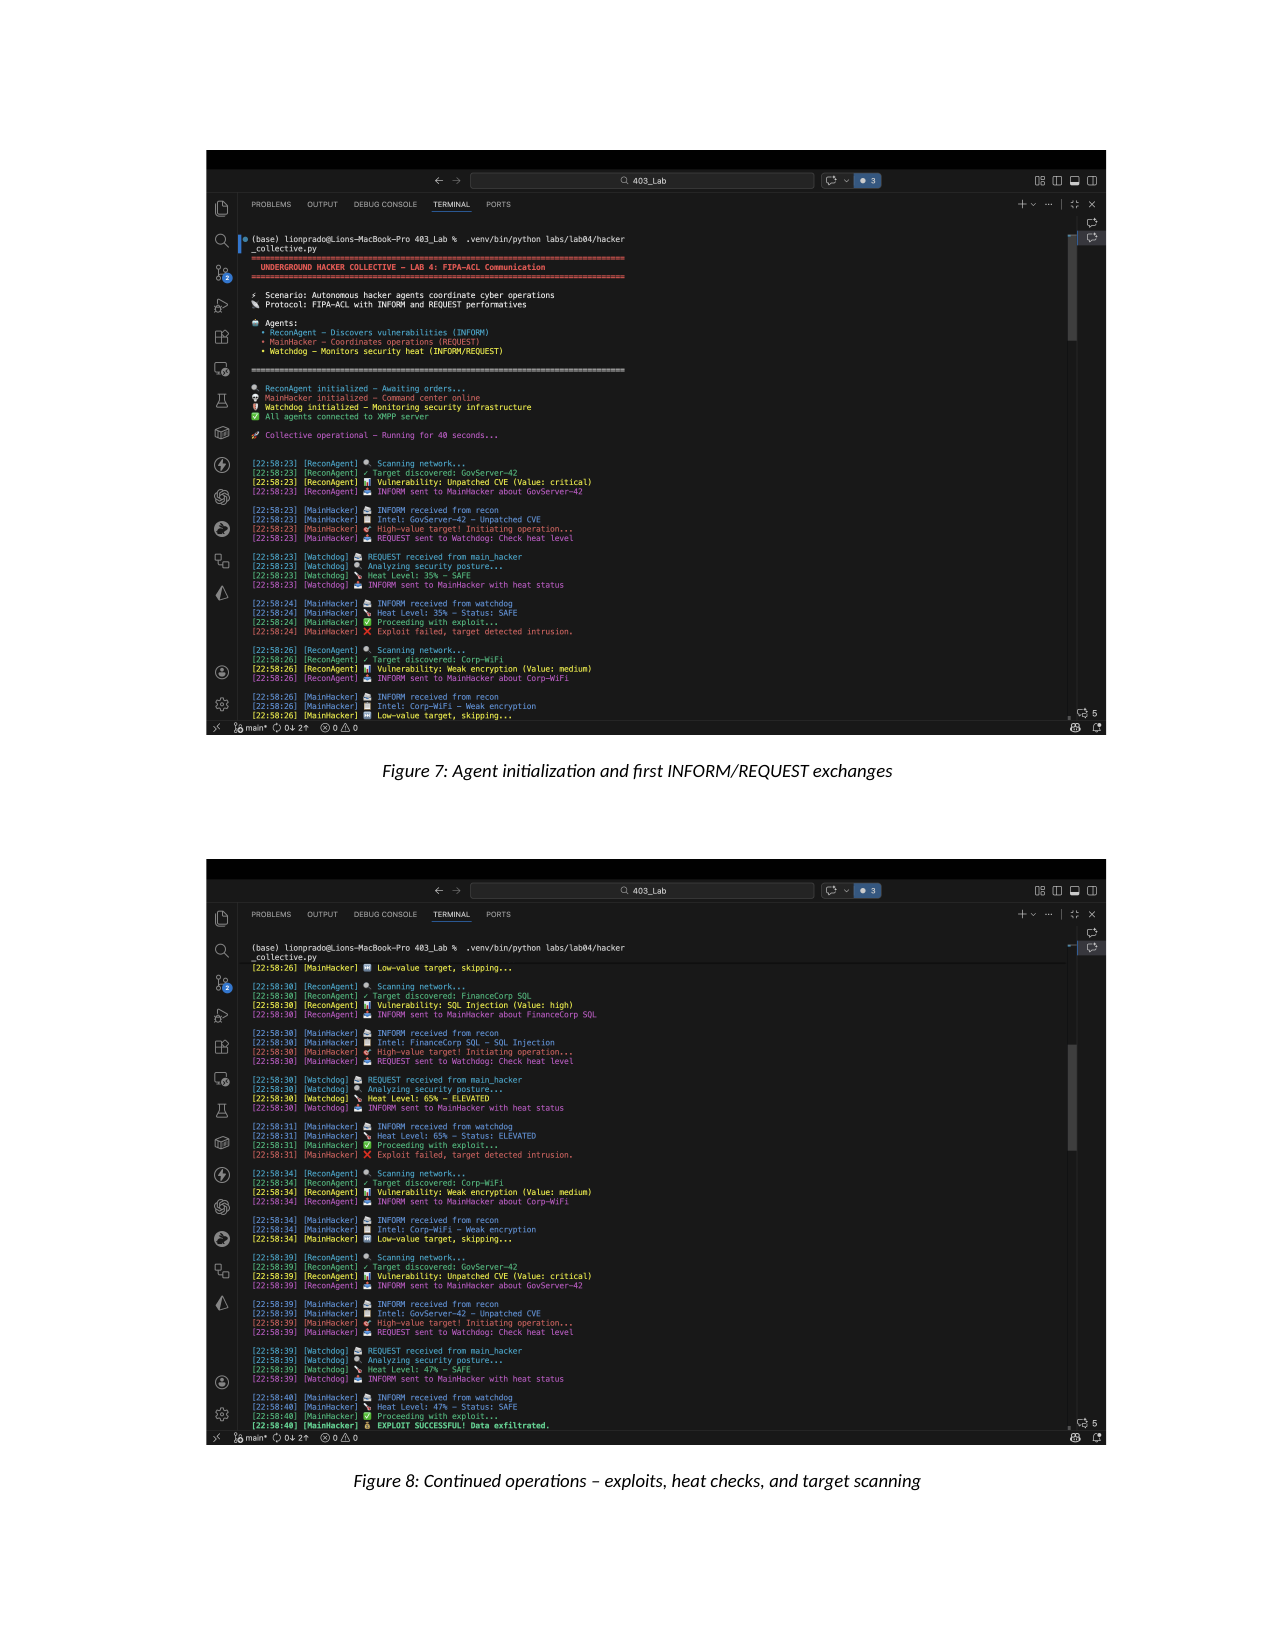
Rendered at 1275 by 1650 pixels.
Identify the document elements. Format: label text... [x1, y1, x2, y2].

text Figure 7: Agent initialization and first INFORM/REQUEST exchanges [187, 759, 1087, 782]
picture [206, 859, 1107, 1445]
text Figure 8: Continued operations – exploits, heat checks, and target scanning [187, 1469, 1087, 1492]
picture [206, 150, 1107, 735]
